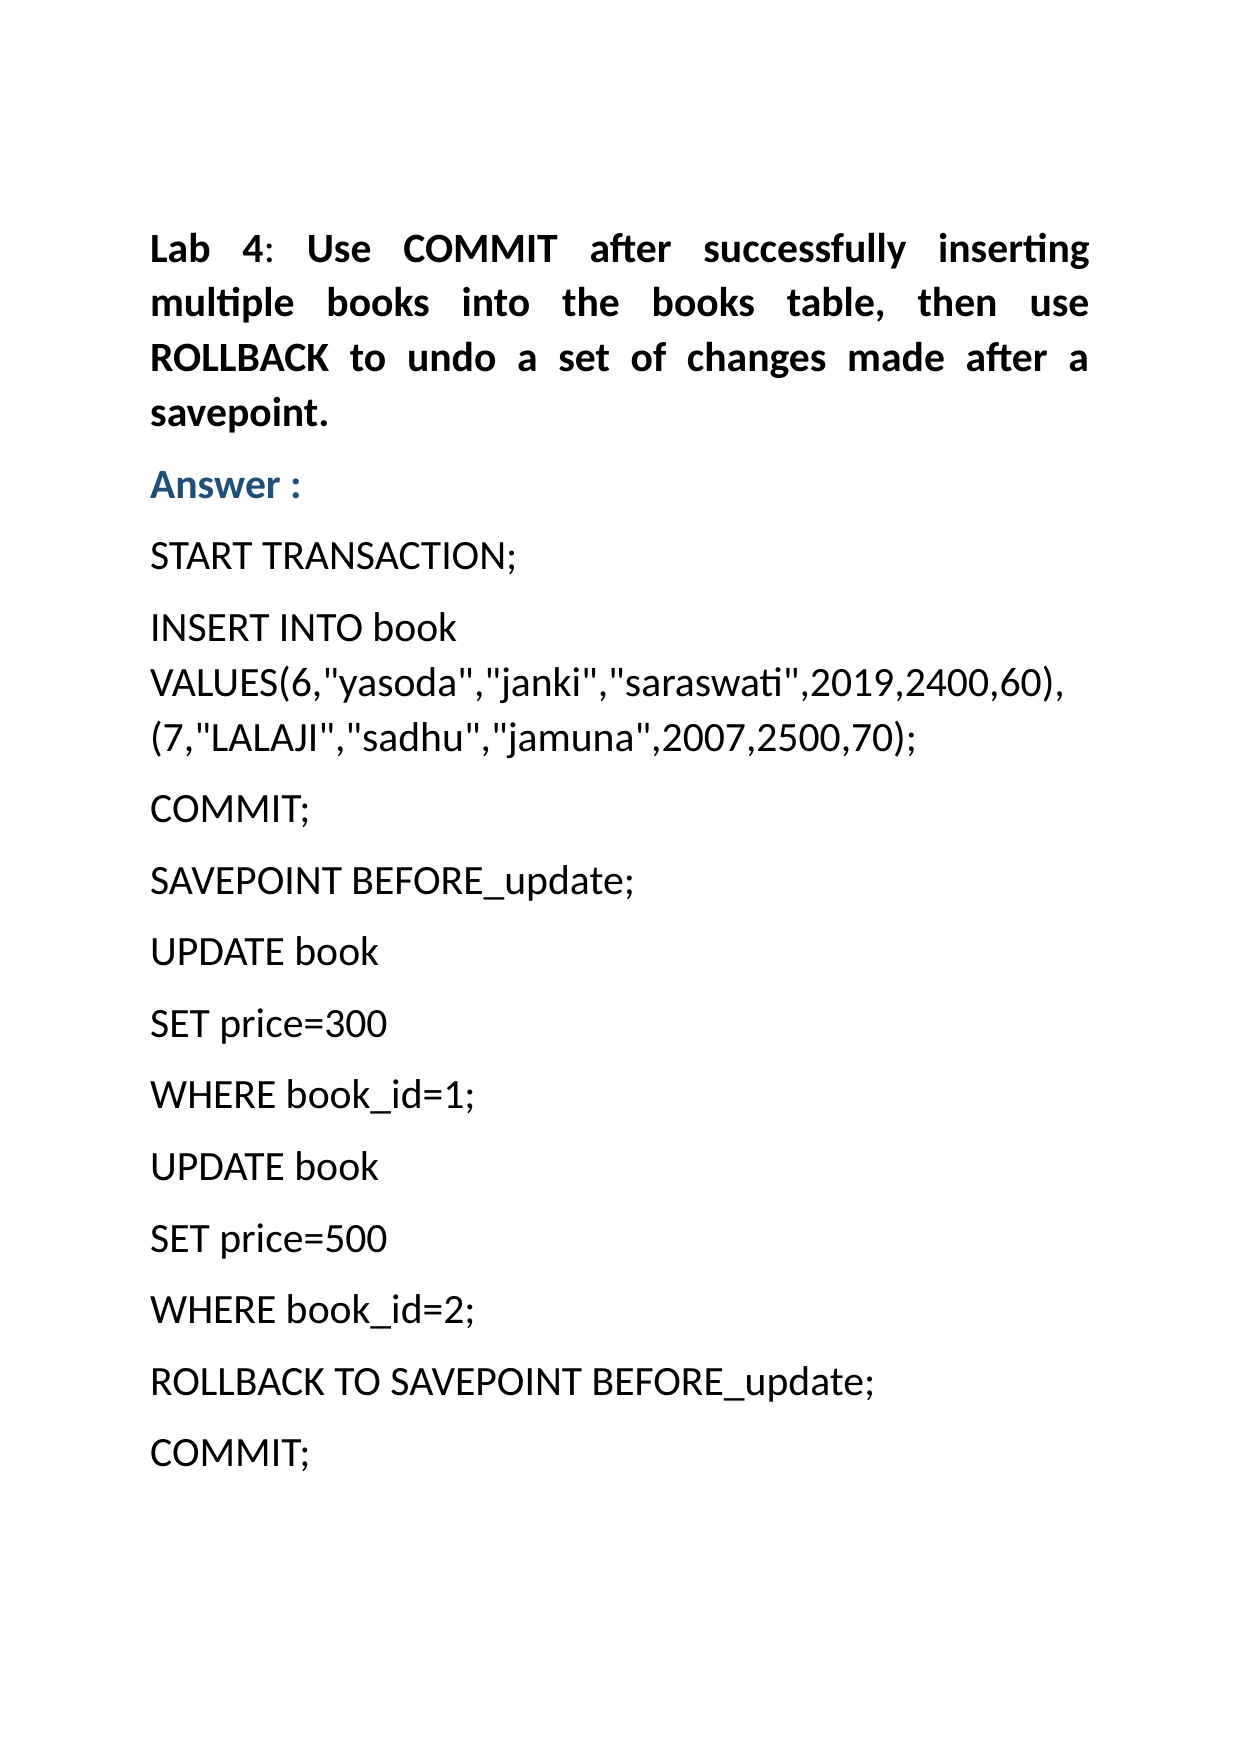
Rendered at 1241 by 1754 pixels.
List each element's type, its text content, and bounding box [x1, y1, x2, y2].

text COMMIT; [150, 782, 1090, 833]
text UPDATE book [150, 925, 1090, 976]
text START TRANSACTION; [150, 529, 1090, 580]
text ROLLBACK TO SAVEPOINT BEFORE_update; [150, 1355, 1090, 1406]
text WHERE book_id=1; [150, 1068, 1090, 1119]
text SET price=300 [150, 997, 1090, 1048]
text SAVEPOINT BEFORE_update; [150, 854, 1090, 905]
text COMMIT; [150, 1426, 1090, 1477]
text SET price=500 [150, 1212, 1090, 1262]
text WHERE book_id=2; [150, 1283, 1090, 1334]
text INSERT INTO book VALUES(6,"yasoda","janki","saraswati",2019,2400,60),(7,"LALAJI","sadhu","jamuna",2007,2500,70); [150, 601, 1090, 762]
text UPDATE book [150, 1140, 1090, 1191]
text Lab 4: Use COMMIT after successfully inserting multiple books into the books table, then use ROLLBACK to undo a set of changes made after a savepoint. [150, 222, 1090, 437]
text Answer : [150, 458, 1090, 509]
